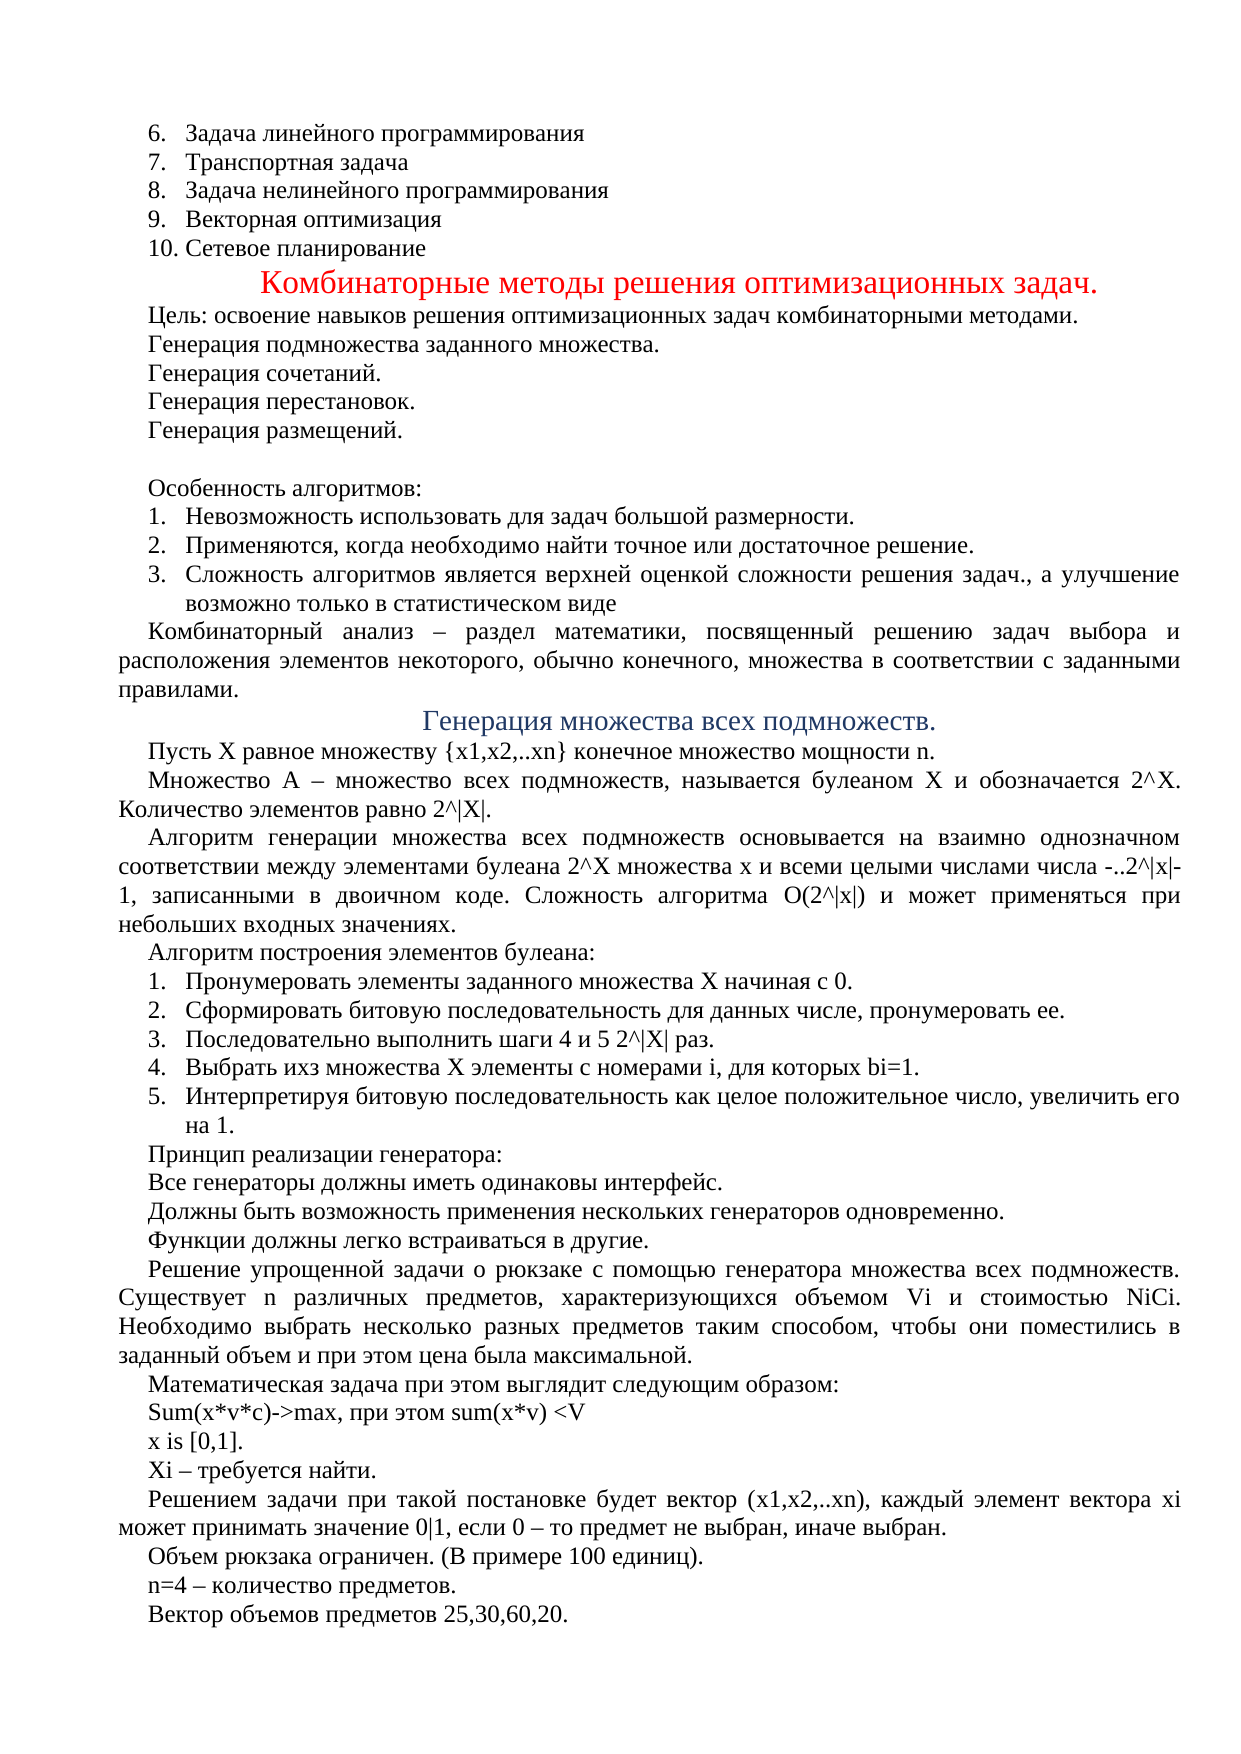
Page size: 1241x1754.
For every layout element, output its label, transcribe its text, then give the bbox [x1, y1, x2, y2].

list Невозможность использовать для задач большой размерности. [148, 501, 1181, 530]
list Сетевое планирование [148, 233, 1181, 262]
text Цель: освоение навыков решения оптимизационных задач комбинаторными методами. [118, 300, 1181, 329]
list Применяются, когда необходимо найти точное или достаточное решение. [148, 530, 1181, 559]
text Генерация перестановок. [118, 386, 1181, 415]
text Принцип реализации генератора: [118, 1139, 1181, 1167]
list Задача нелинейного программирования [148, 176, 1181, 204]
list Сформировать битовую последовательность для данных числе, пронумеровать ее. [148, 995, 1181, 1024]
list Векторная оптимизация [148, 204, 1181, 233]
text Комбинаторный анализ – раздел математики, посвященный решению задач выбора и расположения элементов некоторого, обычно конечного, множества в соответствии с заданными правилами. [118, 616, 1181, 703]
list Транспортная задача [148, 147, 1181, 176]
text x is [0,1]. [118, 1426, 1181, 1455]
text Генерация множества всех подмножеств. [118, 703, 1181, 736]
text Решение упрощенной задачи о рюкзаке с помощью генератора множества всех подмножеств. Существует n различных предметов, характеризующихся объемом Vi и стоимостью NiCi. Необходимо выбрать несколько разных предметов таким способом, чтобы они поместились в заданный объем и при этом цена была максимальной. [118, 1254, 1181, 1369]
text Генерация подмножества заданного множества. [118, 329, 1181, 358]
list Пронумеровать элементы заданного множества Х начиная с 0. [148, 966, 1181, 995]
text Объем рюкзака ограничен. (В примере 100 единиц). [118, 1541, 1181, 1570]
text n=4 – количество предметов. [118, 1570, 1181, 1599]
text Решением задачи при такой постановке будет вектор (x1,x2,..xn), каждый элемент вектора xi может принимать значение 0|1, если 0 – то предмет не выбран, иначе выбран. [118, 1484, 1181, 1541]
list Последовательно выполнить шаги 4 и 5 2^|X| раз. [148, 1024, 1181, 1052]
list Выбрать ихз множества Х элементы с номерами i, для которых bi=1. [148, 1052, 1181, 1081]
text Вектор объемов предметов 25,30,60,20. [118, 1599, 1181, 1627]
text Особенность алгоритмов: [118, 473, 1181, 501]
text Математическая задача при этом выглядит следующим образом: [118, 1369, 1181, 1397]
list Задача линейного программирования [148, 118, 1181, 147]
text Алгоритм генерации множества всех подмножеств основывается на взаимно однозначном соответствии между элементами булеана 2^X множества х и всеми целыми числами числа -..2^|x|-1, записанными в двоичном коде. Сложность алгоритма O(2^|x|) и может применяться при небольших входных значениях. [118, 822, 1181, 937]
text Должны быть возможность применения нескольких генераторов одновременно. [118, 1196, 1181, 1225]
text Алгоритм построения элементов булеана: [118, 937, 1181, 966]
text Генерация размещений. [118, 415, 1181, 444]
text Sum(x*v*c)->max, при этом sum(x*v) <V [118, 1397, 1181, 1426]
text Xi – требуется найти. [118, 1455, 1181, 1484]
list Интерпретируя битовую последовательность как целое положительное число, увеличить его на 1. [148, 1081, 1181, 1139]
list Сложность алгоритмов является верхней оценкой сложности решения задач., а улучшение возможно только в статистическом виде [148, 559, 1181, 616]
text Пусть Х равное множеству {x1,x2,..xn} конечное множество мощности n. [118, 736, 1181, 765]
text Функции должны легко встраиваться в другие. [118, 1225, 1181, 1254]
text Все генераторы должны иметь одинаковы интерфейс. [118, 1167, 1181, 1196]
text Множество А – множество всех подмножеств, называется булеаном Х и обозначается 2^X. Количество элементов равно 2^|X|. [118, 765, 1181, 822]
text Комбинаторные методы решения оптимизационных задач. [118, 262, 1181, 300]
text Генерация сочетаний. [118, 358, 1181, 386]
